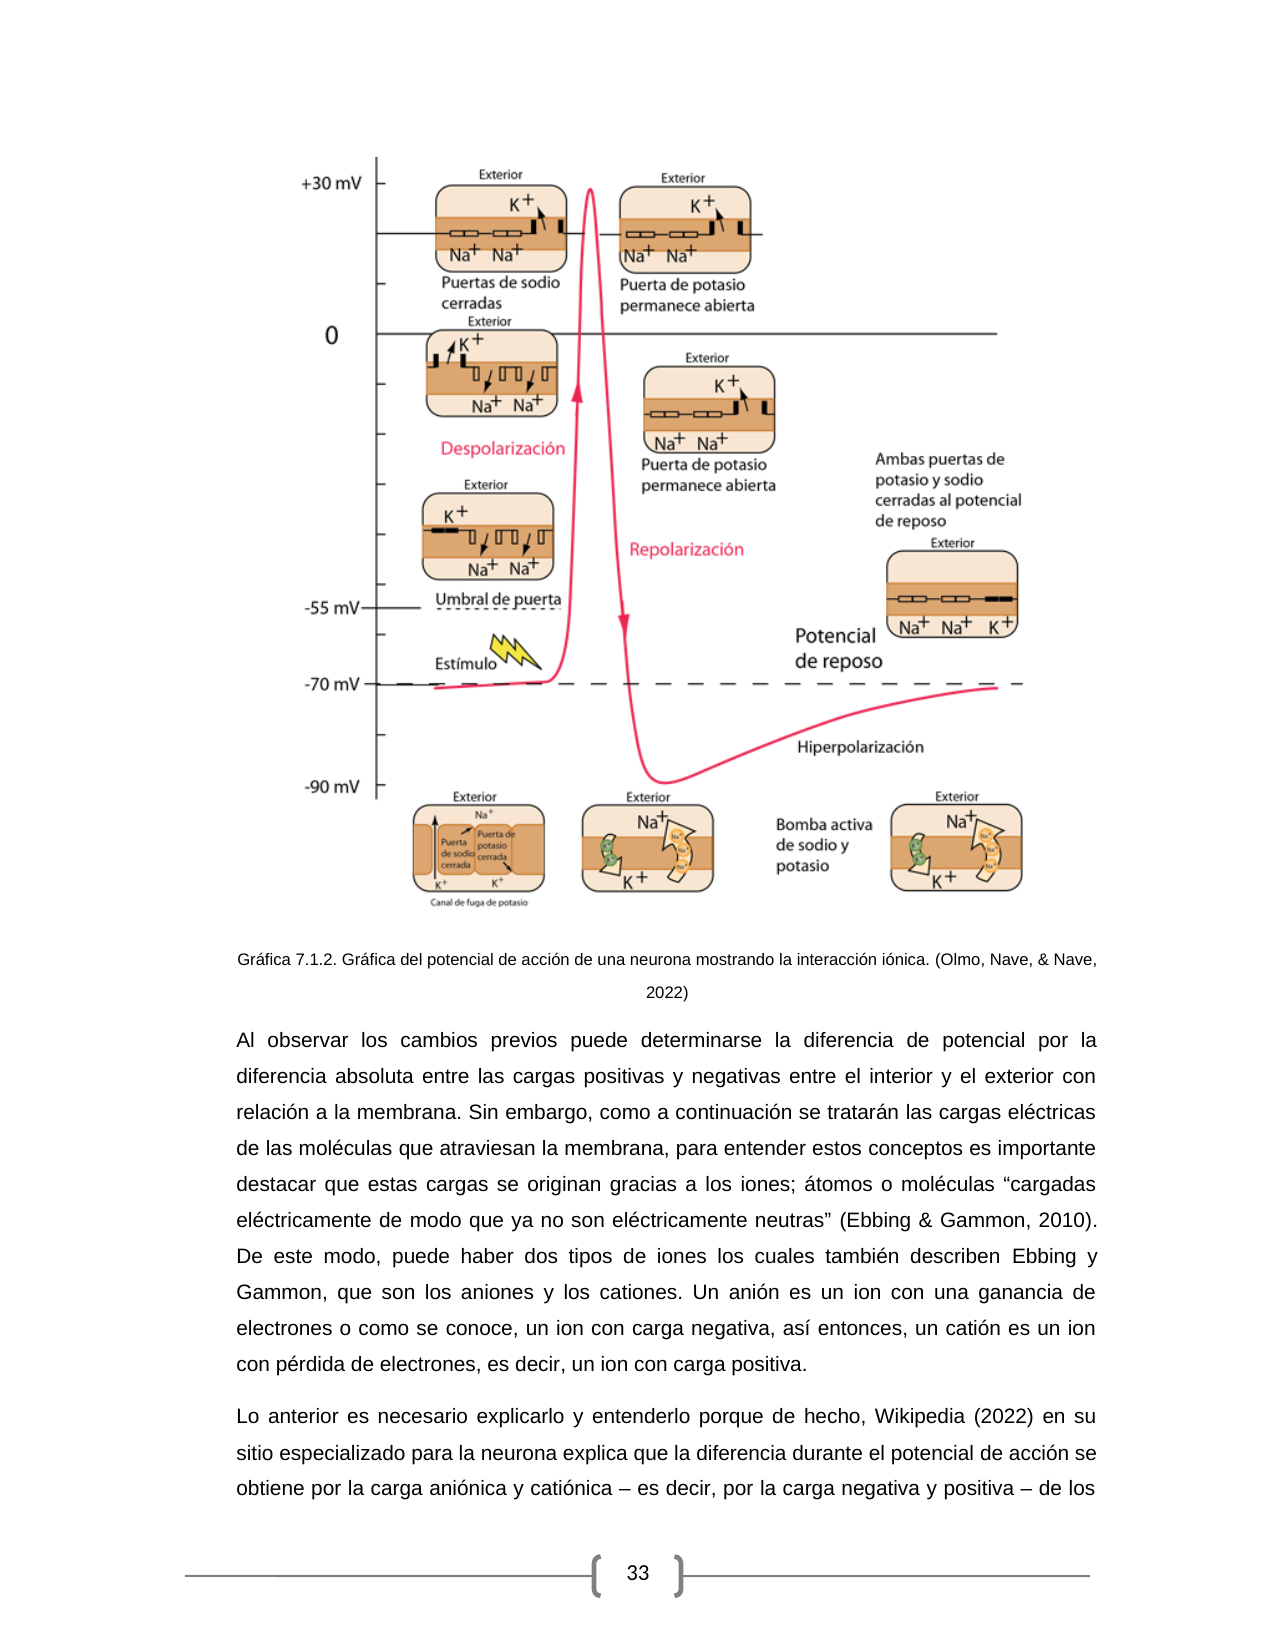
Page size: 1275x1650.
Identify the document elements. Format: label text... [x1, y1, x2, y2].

text Gráfica 7.1.2. Gráfica del potencial de acción de una neurona mostrando la interacción iónica. [236, 950, 1098, 1002]
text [236, 1404, 1098, 1500]
picture [292, 147, 1042, 920]
text Al observar los cambios previos puede determinarse la diferencia de potencial por la diferencia absoluta entre las cargas positivas y negativas entre el interior y el exterior con relación a la membrana. Sin embargo, como a continuación se tratarán las cargas eléctricas de las moléculas que atraviesan la membrana, para entender estos conceptos es importante destacar que estas cargas se originan gracias a los iones; átomos o moléculas “cargadas eléctricamente de modo que ya no son eléctricamente neutras” . De este modo, puede haber dos tipos de iones los cuales también describen Ebbing y Gammon, que son los aniones y los cationes. Un anión es un ion con una ganancia de electrones o como se conoce, un ion con carga negativa, así entonces, un catión es un ion con pérdida de electrones, es decir, un ion con carga positiva. [236, 1028, 1098, 1376]
